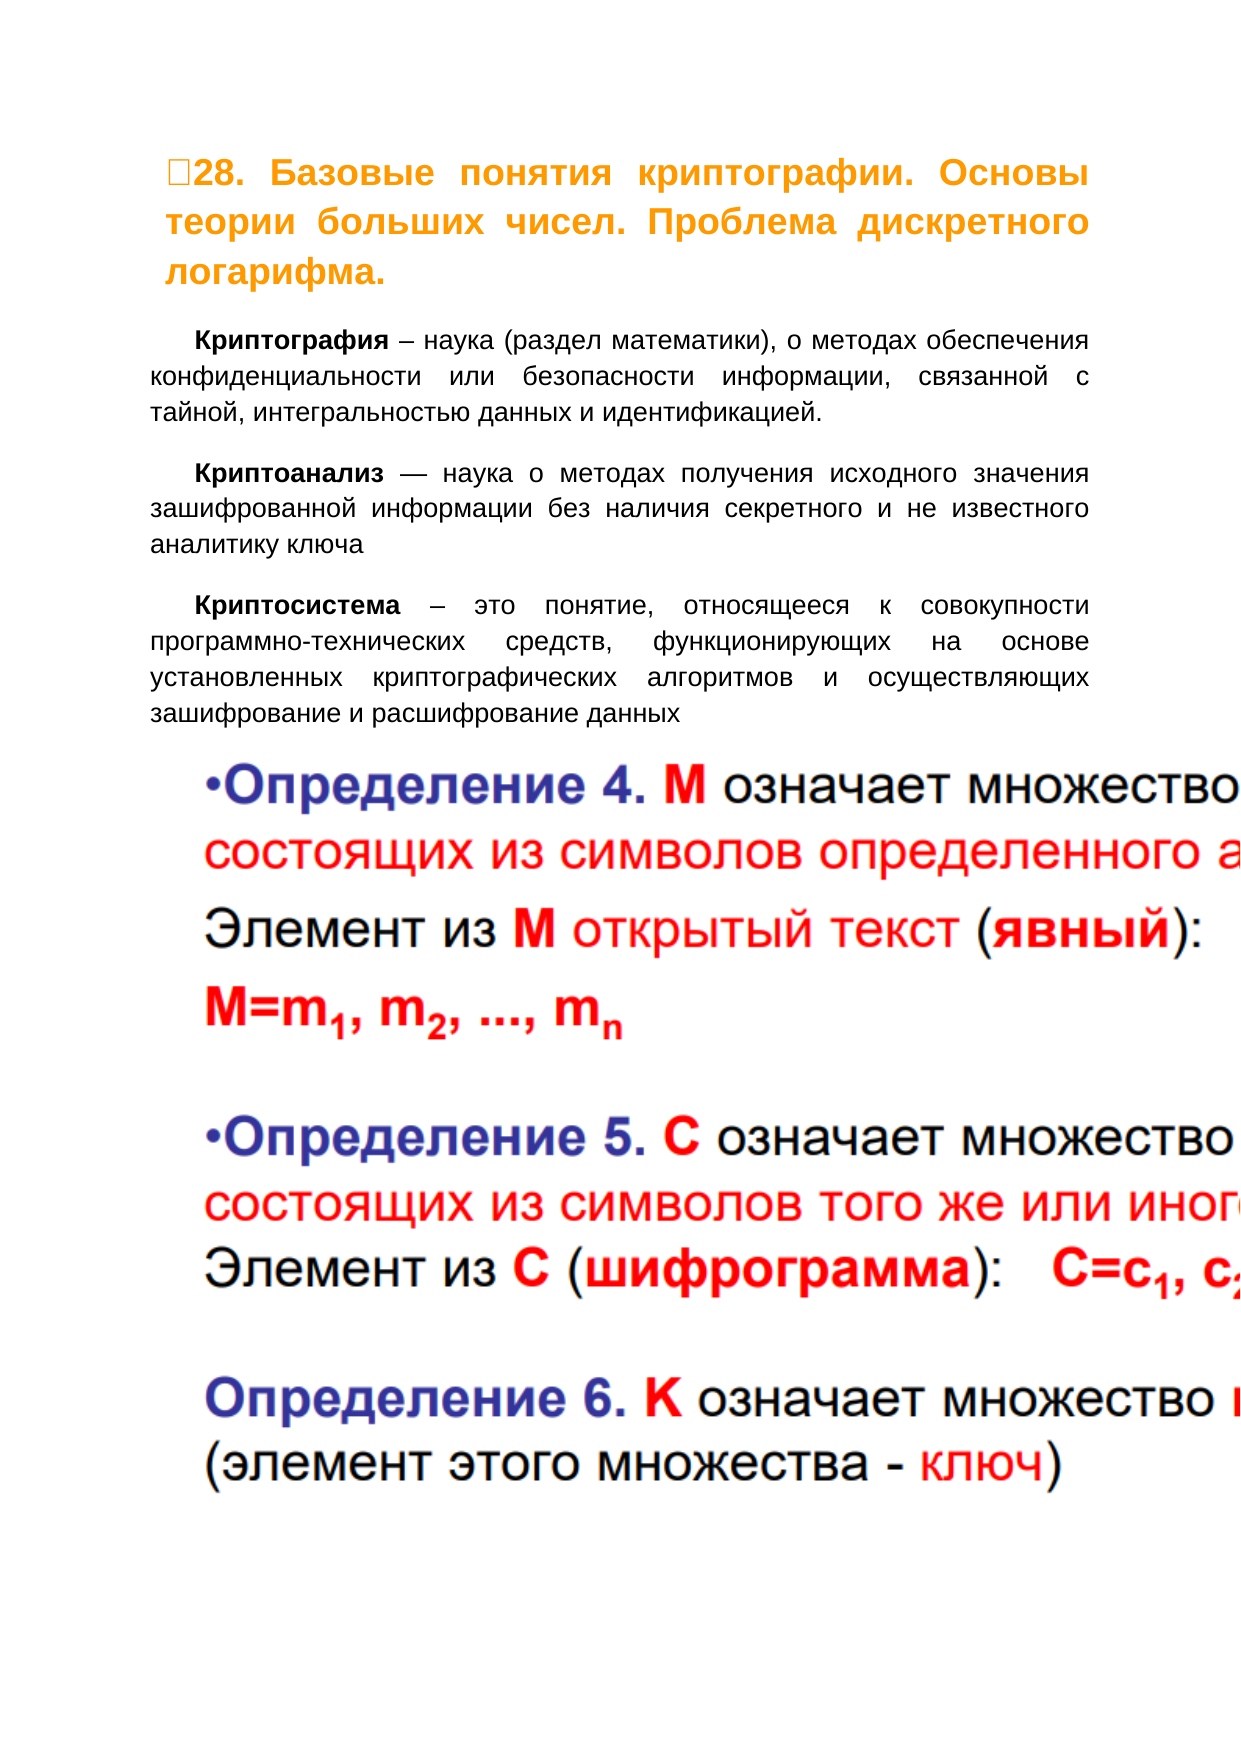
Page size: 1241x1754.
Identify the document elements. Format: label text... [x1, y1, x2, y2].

subtitle 💦28. Базовые понятия криптографии. Основы теории больших чисел. Проблема дискретного логарифма. [165, 150, 1090, 292]
text Криптоанализ — наука о методах получения исходного значения зашифрованной информации без наличия секретного и не известного аналитику ключа [150, 457, 1090, 560]
text Криптография – наука (раздел математики), о методах обеспечения конфиденциальности или безопасности информации, связанной с тайной, интегральностью данных и идентификацией. [150, 324, 1090, 427]
text Криптосистема – это понятие, относящееся к совокупности программно-технических средств, функционирующих на основе установленных криптографических алгоритмов и осуществляющих зашифрование и расшифрование данных [150, 589, 1090, 728]
picture [194, 758, 1241, 1584]
